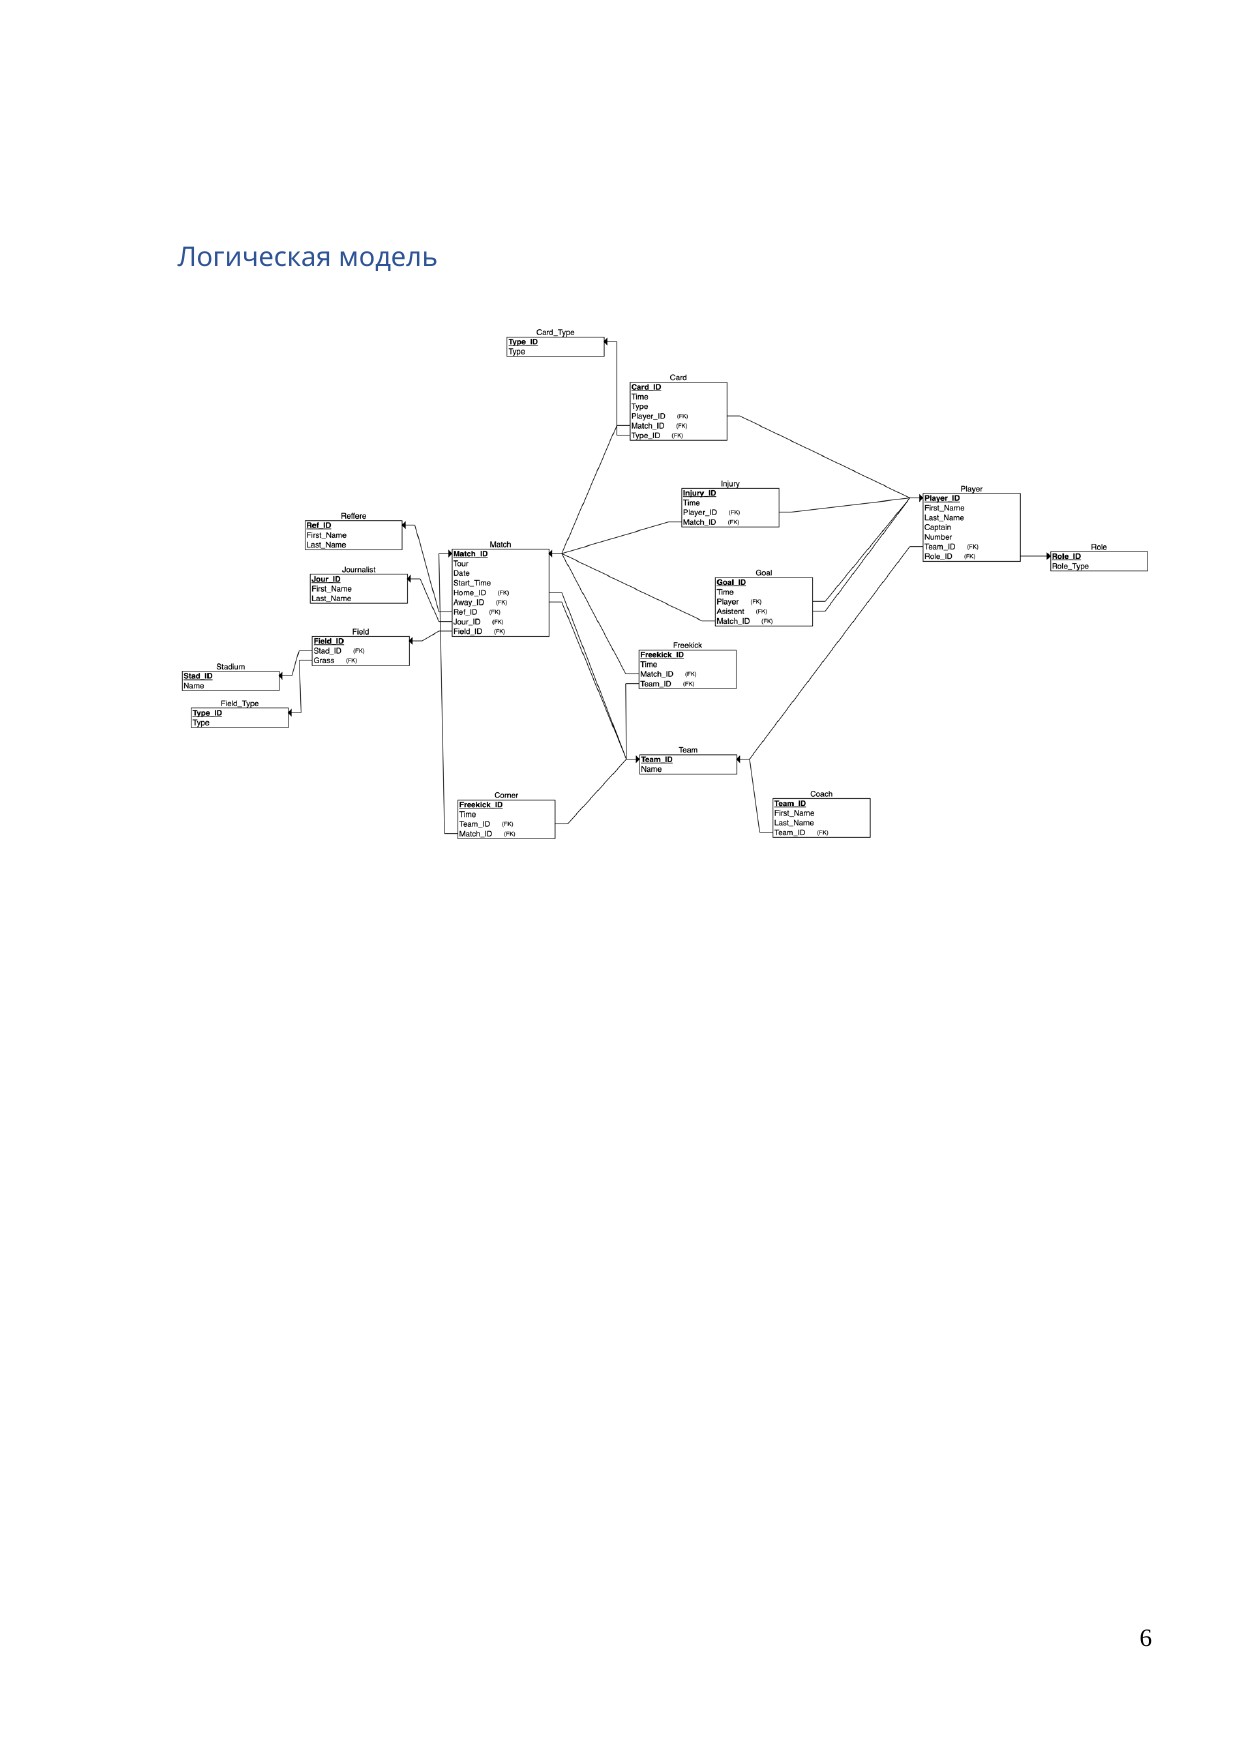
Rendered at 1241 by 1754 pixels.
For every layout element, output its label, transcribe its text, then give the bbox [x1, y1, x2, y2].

subtitle Логическая модель [177, 237, 1152, 274]
picture [177, 322, 1152, 843]
